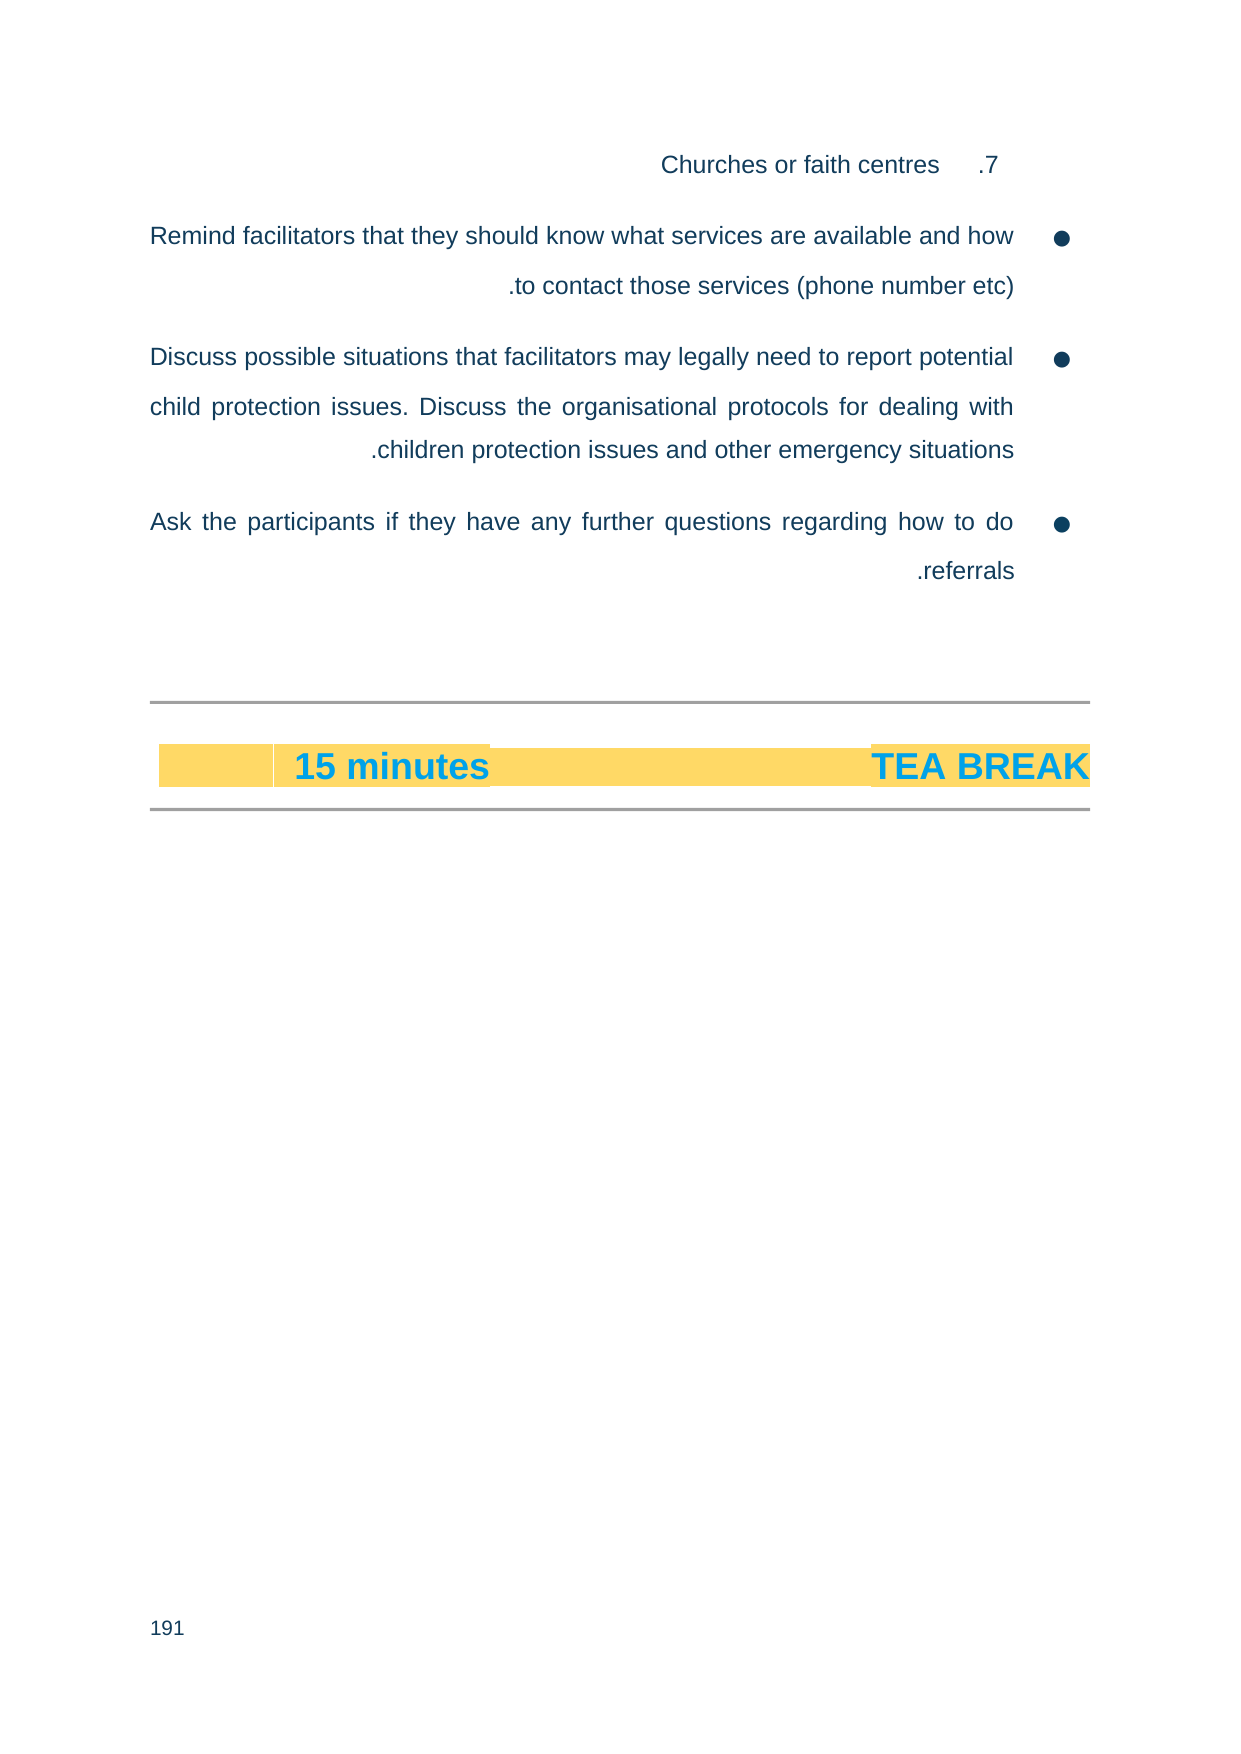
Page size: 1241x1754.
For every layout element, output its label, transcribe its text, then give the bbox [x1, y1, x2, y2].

list Churches or faith centres [150, 150, 978, 179]
subtitle TEA BREAK 15 minutes [150, 704, 1090, 787]
list Remind facilitators that they should know what services are available and how to contact those services (phone number etc). [150, 214, 1053, 300]
list Ask the participants if they have any further questions regarding how to do referrals. [150, 499, 1053, 585]
list Discuss possible situations that facilitators may legally need to report potential child protection issues. Discuss the organisational protocols for dealing with children protection issues and other emergency situations. [150, 335, 1053, 464]
